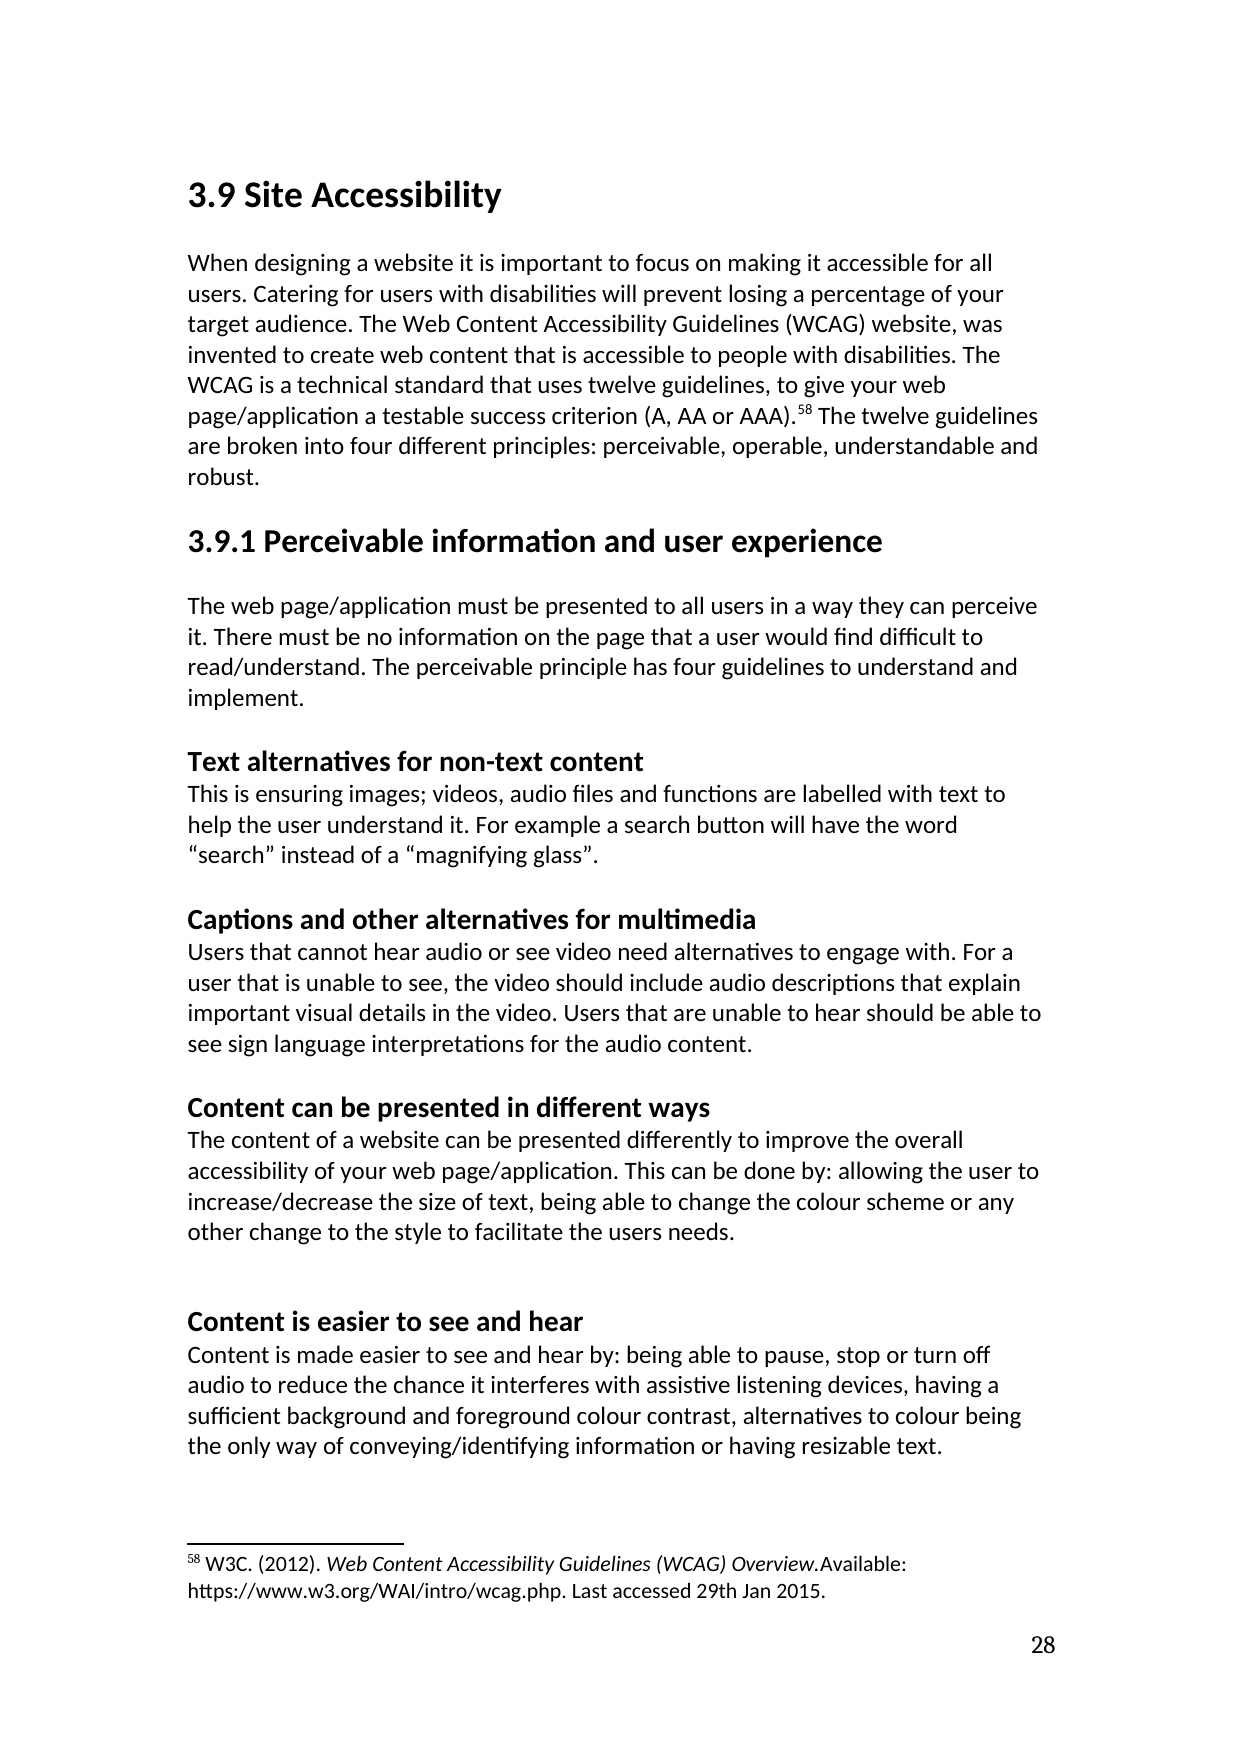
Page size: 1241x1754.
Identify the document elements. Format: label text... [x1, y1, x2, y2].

subtitle 3.9.1 Perceivable information and user experience [187, 521, 1049, 561]
subtitle 3.9 Site Accessibility [187, 171, 1049, 217]
subtitle Content is easier to see and hear [187, 1267, 1049, 1339]
text The content of a website can be presented differently to improve the overall accessibility of your web page/application. This can be done by: allowing the user to increase/decrease the size of text, being able to change the colour scheme or any other change to the style to facilitate the users needs. [187, 1124, 1049, 1247]
text When designing a website it is important to focus on making it accessible for all users. Catering for users with disabilities will prevent losing a percentage of your target audience. The Web Content Accessibility Guidelines (WCAG) website, was invented to create web content that is accessible to people with disabilities. The WCAG is a technical standard that uses twelve guidelines, to give your web page/application a testable success criterion (A, AA or AAA). The twelve guidelines are broken into four different principles: perceivable, operable, understandable and robust. [187, 247, 1049, 491]
text This is ensuring images; videos, audio files and functions are labelled with text to help the user understand it. For example a search button will have the word “search” instead of a “magnifying glass”. Captions and other alternatives for multimedia [187, 779, 1049, 936]
text Users that cannot hear audio or see video need alternatives to engage with. For a user that is unable to see, the video should include audio descriptions that explain important visual details in the video. Users that are unable to hear should be able to see sign language interpretations for the audio content. Content can be presented in different ways [187, 936, 1049, 1124]
text The web page/application must be presented to all users in a way they can perceive it. There must be no information on the page that a user would find difficult to read/understand. The perceivable principle has four guidelines to understand and implement. Text alternatives for non-text content [187, 590, 1049, 779]
text Content is made easier to see and hear by: being able to pause, stop or turn off audio to reduce the chance it interferes with assistive listening devices, having a sufficient background and foreground colour contrast, alternatives to colour being the only way of conveying/identifying information or having resizable text. [187, 1339, 1049, 1461]
